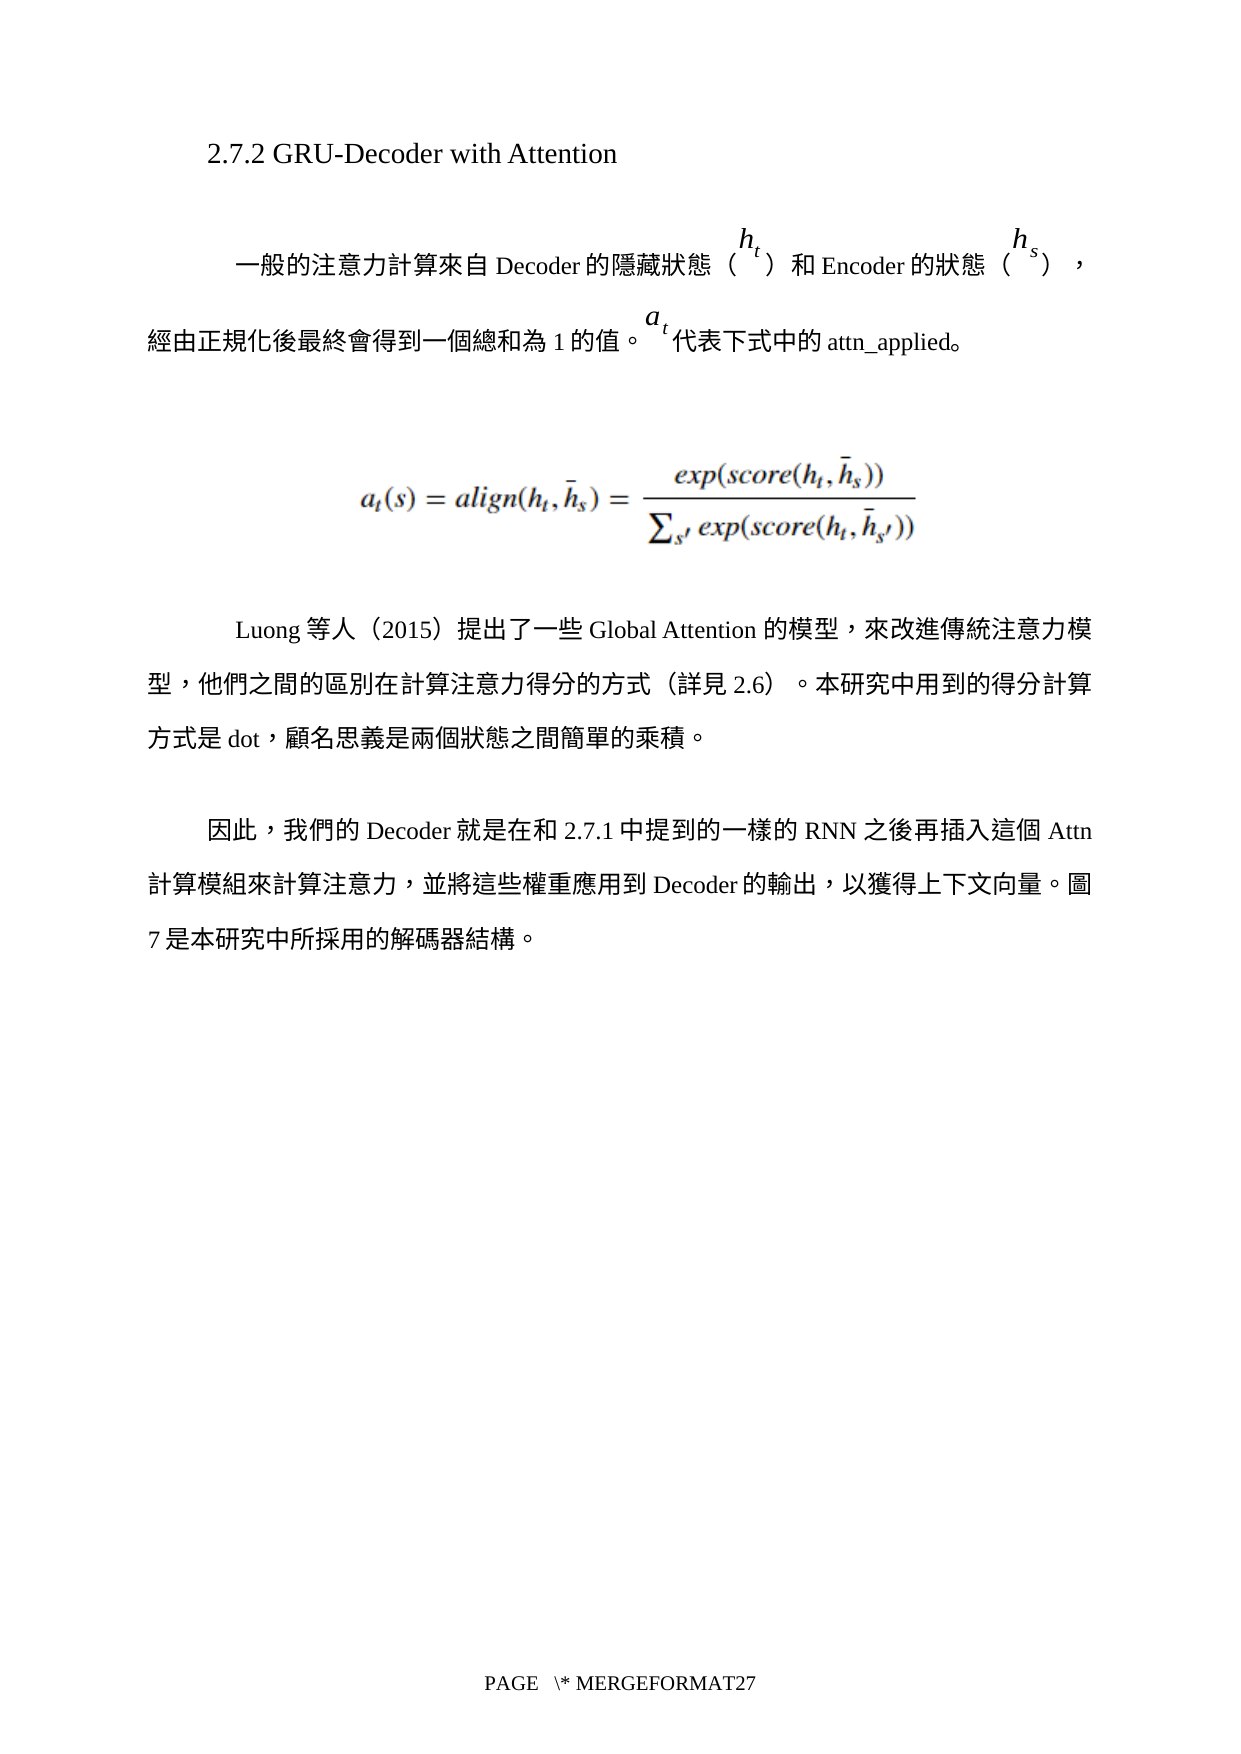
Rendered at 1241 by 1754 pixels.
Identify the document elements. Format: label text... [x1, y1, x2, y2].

text 因此，我們的Decoder就是在和2.7.1中提到的一樣的RNN之後再插入這個Attn計算模組來計算注意力，並將這些權重應用到Decoder的輸出，以獲得上下文向量。圖7是本研究中所採用的解碼器結構。 [148, 811, 1092, 956]
text 一般的注意力計算來自Decoder的隱藏狀態（）和Encoder的狀態（），經由正規化後最終會得到一個總和為1的值。代表下式中的attn_applied。 [148, 224, 1092, 358]
picture [296, 413, 944, 556]
text Luong等人（2015）提出了一些Global Attention 的模型，來改進傳統注意力模型，他們之間的區別在計算注意力得分的方式（詳見2.6）。本研究中用到的得分計算方式是dot，顧名思義是兩個狀態之間簡單的乘積。 [148, 610, 1092, 755]
text 2.7.2 GRU-Decoder with Attention [148, 136, 1092, 169]
